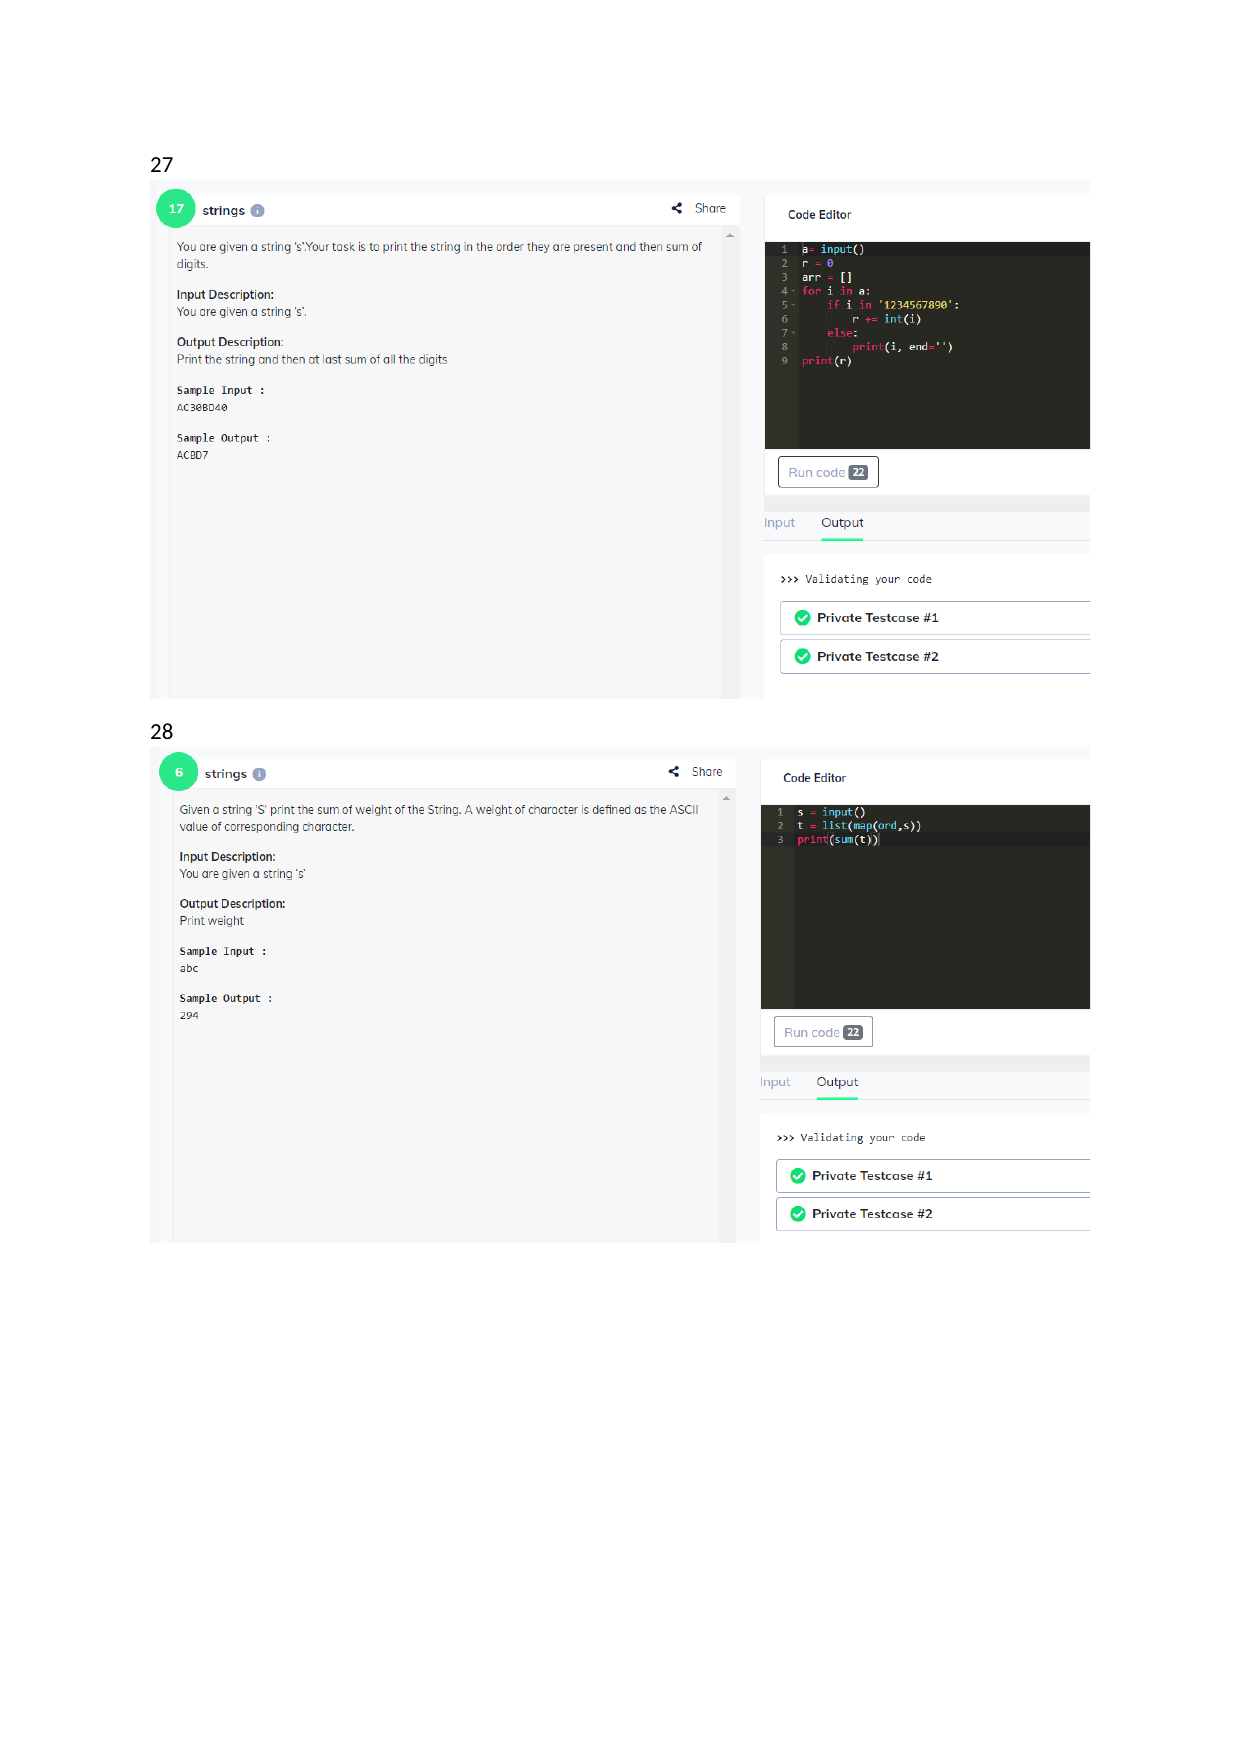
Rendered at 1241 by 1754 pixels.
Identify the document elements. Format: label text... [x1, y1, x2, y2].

text 28 [150, 717, 1090, 747]
picture [150, 180, 1091, 699]
picture [150, 747, 1091, 1243]
text 27 [150, 150, 1090, 180]
